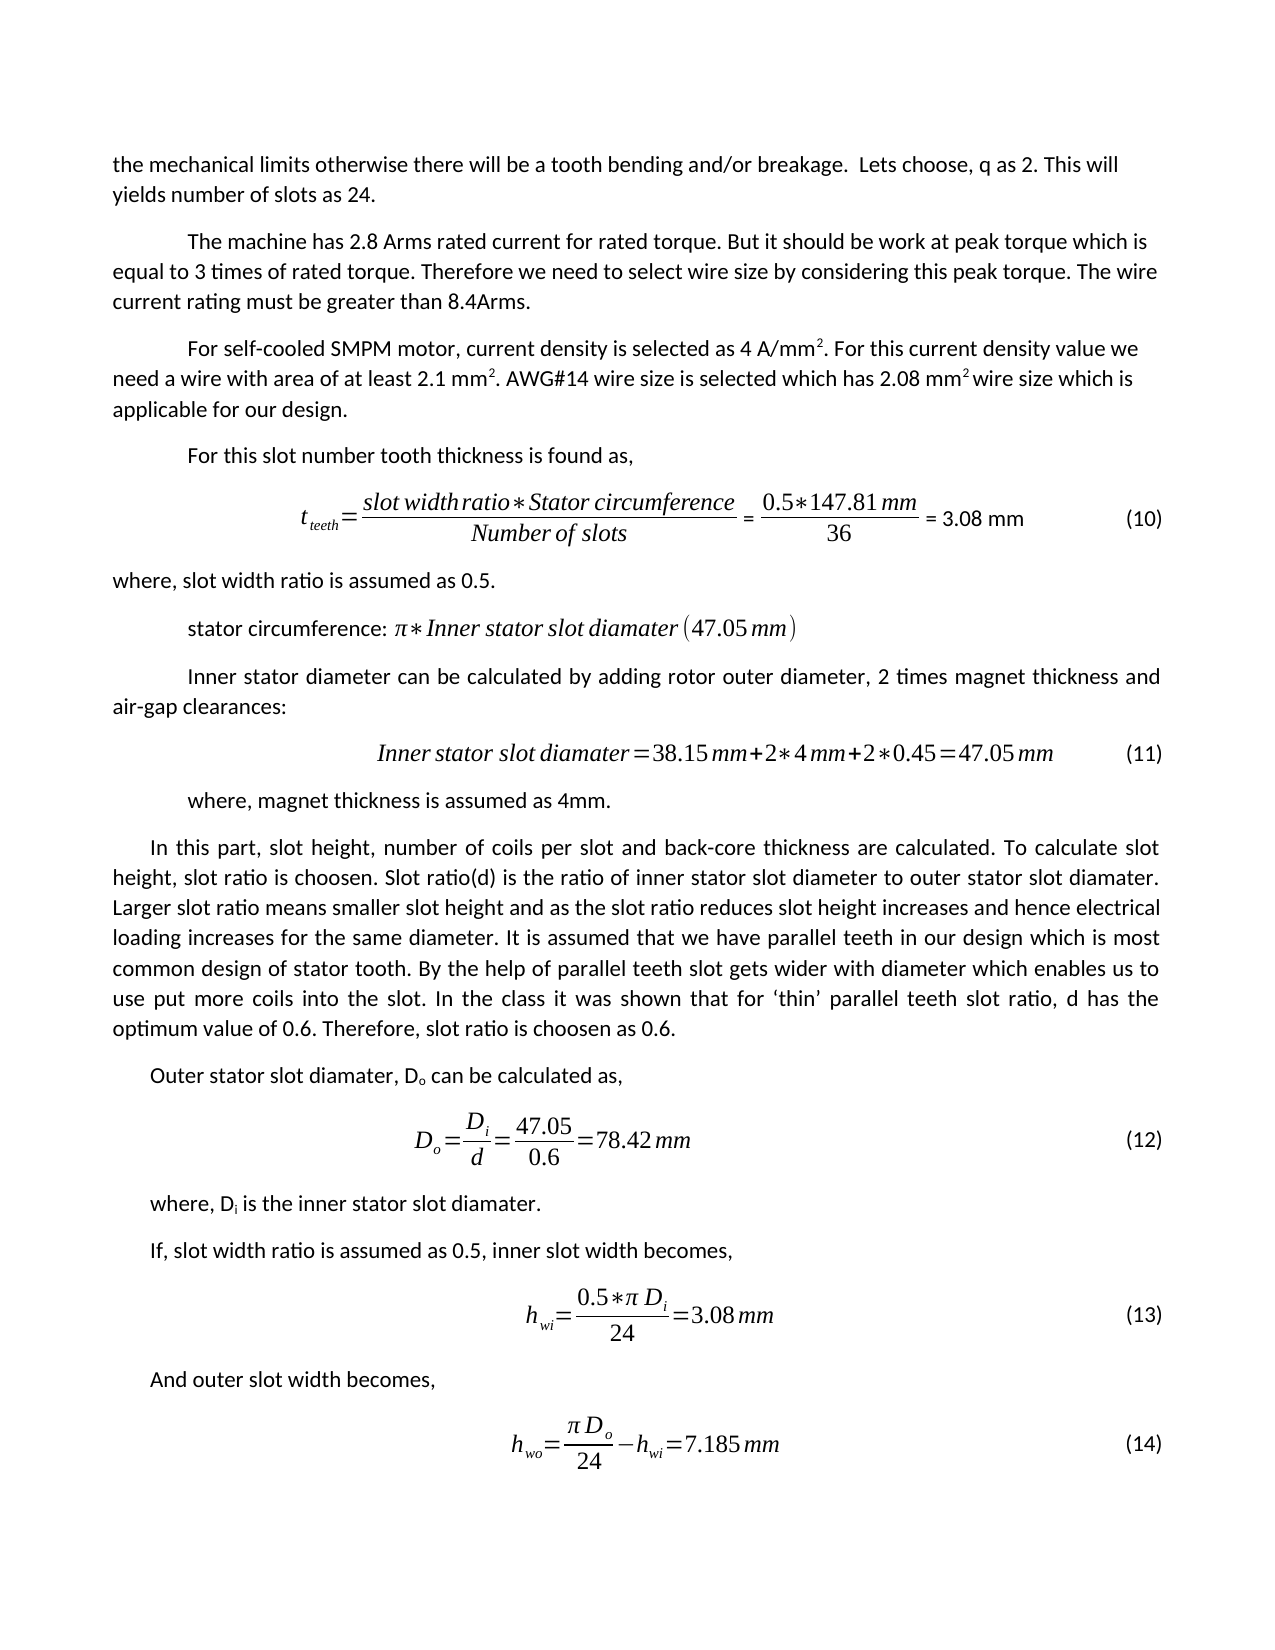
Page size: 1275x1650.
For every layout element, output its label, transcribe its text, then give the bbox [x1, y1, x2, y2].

text If, slot width ratio is assumed as 0.5, inner slot width becomes, [112, 1236, 1162, 1264]
text stator circumference: [112, 613, 1162, 643]
text For this slot number tooth thickness is found as, [112, 442, 1162, 470]
text (13) [112, 1283, 1162, 1346]
text Inner stator diameter can be calculated by adding rotor outer diameter, 2 times magnet thickness and air-gap clearances: [112, 662, 1162, 720]
text The machine has 2.8 Arms rated current for rated torque. But it should be work at peak torque which is equal to 3 times of rated torque. Therefore we need to select wire size by considering this peak torque. The wire current rating must be greater than 8.4Arms. [112, 227, 1162, 316]
text (14) [112, 1412, 1162, 1474]
text where, magnet thickness is assumed as 4mm. [112, 786, 1162, 814]
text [112, 150, 1162, 208]
text where, slot width ratio is assumed as 0.5. [112, 566, 1162, 594]
text where, Di is the inner stator slot diamater. [112, 1189, 1162, 1217]
text (11) [112, 739, 1162, 767]
text In this part, slot height, number of coils per slot and back-core thickness are calculated. To calculate slot height, slot ratio is choosen. Slot ratio(d) is the ratio of inner stator slot diameter to outer stator slot diamater. Larger slot ratio means smaller slot height and as the slot ratio reduces slot height increases and hence electrical loading increases for the same diameter. It is assumed that we have parallel teeth in our design which is most common design of stator tooth. By the help of parallel teeth slot gets wider with diameter which enables us to use put more coils into the slot. In the class it was shown that for ‘thin’ parallel teeth slot ratio, d has the optimum value of 0.6. Therefore, slot ratio is choosen as 0.6. [112, 833, 1162, 1042]
text = = 3.08 mm (10) [112, 488, 1162, 547]
text For self-cooled SMPM motor, current density is selected as 4 A/mm2. For this current density value we need a wire with area of at least 2.1 mm2. AWG#14 wire size is selected which has 2.08 mm2 wire size which is applicable for our design. [112, 334, 1162, 423]
text Outer stator slot diamater, Do can be calculated as, [112, 1061, 1162, 1089]
text (12) [112, 1108, 1162, 1171]
text And outer slot width becomes, [112, 1365, 1162, 1393]
